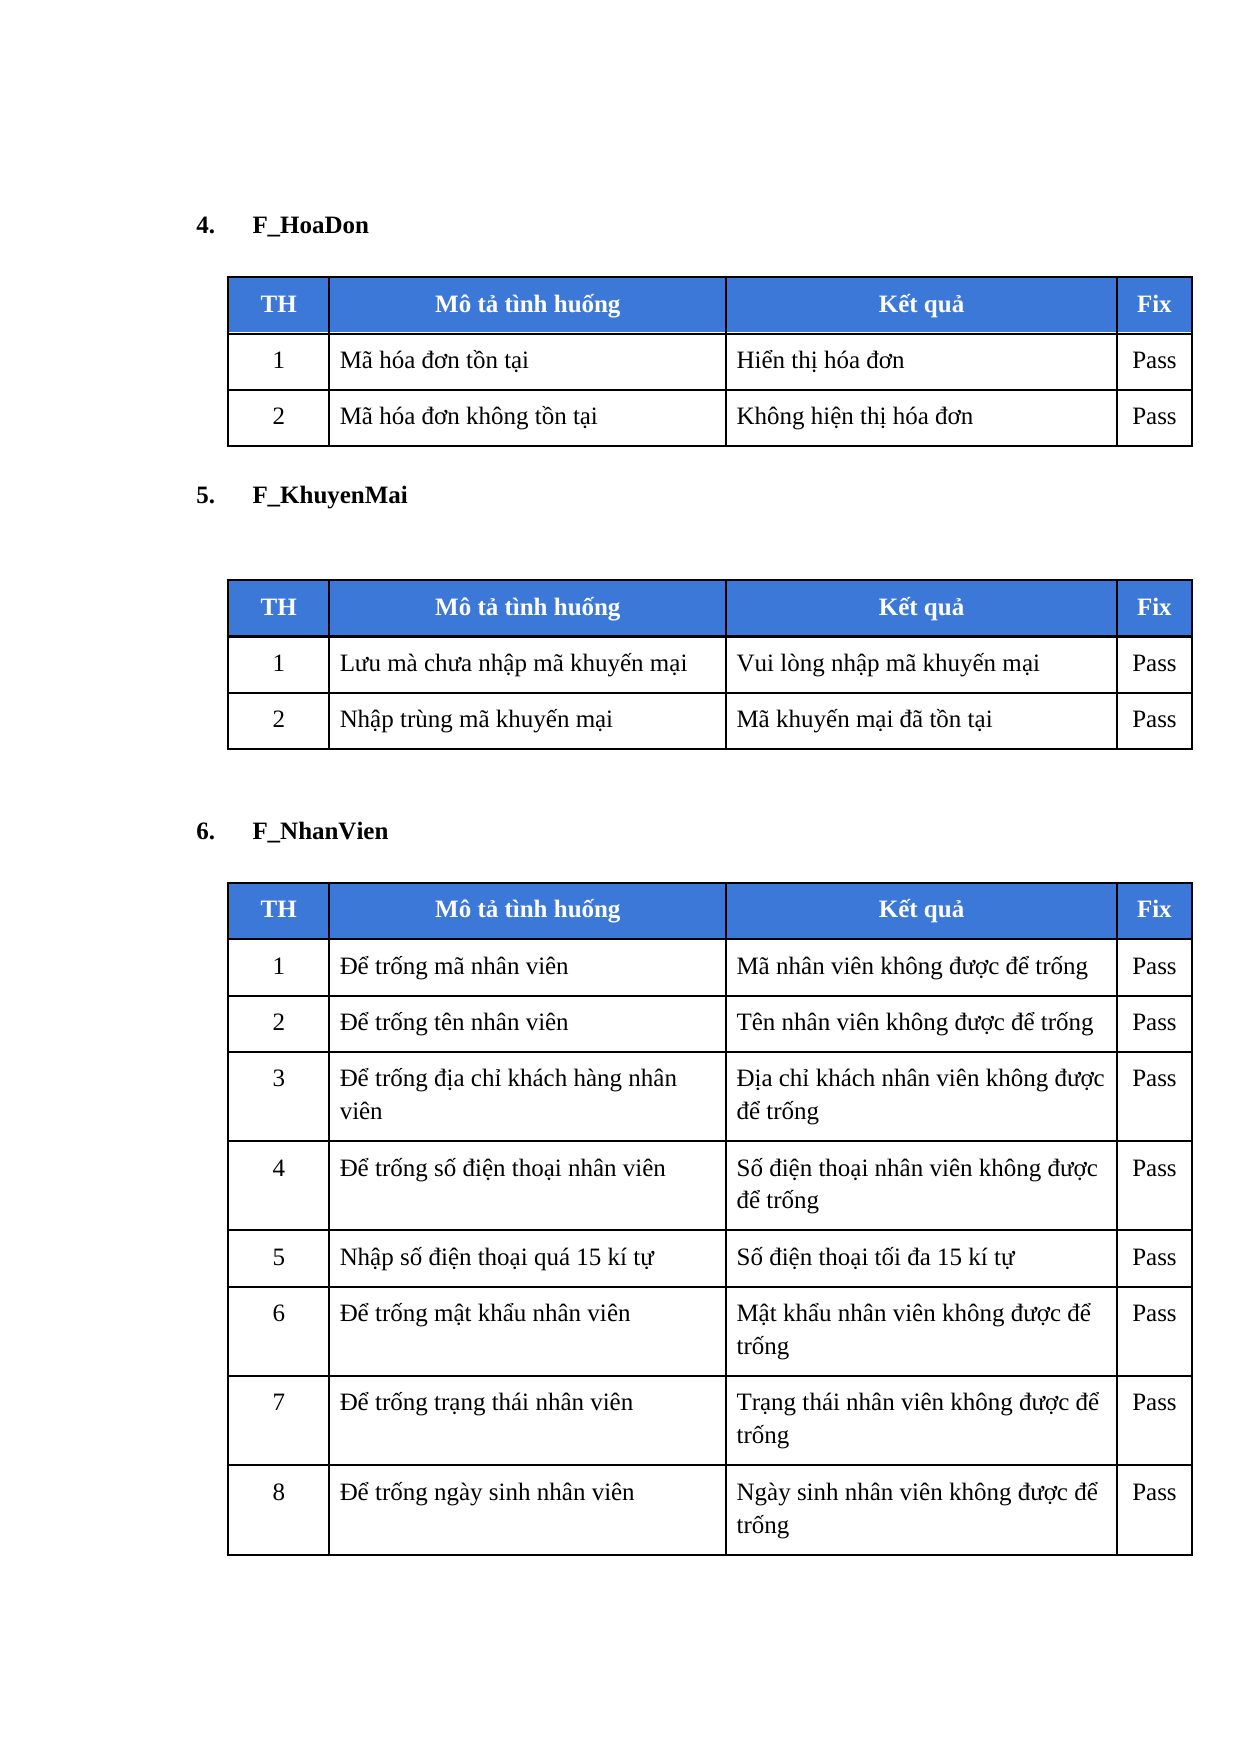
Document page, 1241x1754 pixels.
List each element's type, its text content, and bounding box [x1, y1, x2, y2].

table_header Kết quả [727, 581, 1116, 635]
table_header Mô tả tình huống [330, 278, 725, 332]
table_cell Pass [1118, 997, 1191, 1051]
table_cell Pass [1118, 1142, 1191, 1229]
table_cell Mã nhân viên không được để trống [727, 940, 1116, 994]
table_cell Nhập trùng mã khuyến mại [330, 694, 725, 748]
table_cell Số điện thoại nhân viên không được để trống [727, 1142, 1116, 1229]
table_cell Pass [1118, 1288, 1191, 1375]
table_cell 4 [229, 1142, 328, 1229]
table_cell 1 [229, 940, 328, 994]
table_header Mô tả tình huống [330, 884, 725, 938]
table_cell Nhập số điện thoại quá 15 kí tự [330, 1231, 725, 1286]
table_cell 3 [229, 1053, 328, 1140]
table_cell Địa chỉ khách nhân viên không được để trống [727, 1053, 1116, 1140]
table_header Fix [1118, 884, 1191, 938]
table_cell 2 [229, 694, 328, 748]
list F_HoaDon [215, 210, 1063, 239]
table_cell Pass [1118, 940, 1191, 994]
table_header Mô tả tình huống [330, 581, 725, 635]
table_cell 1 [229, 335, 328, 389]
table_header Fix [1118, 278, 1191, 332]
table_cell Pass [1118, 335, 1191, 389]
table_header TH [229, 278, 328, 332]
table_cell Mã hóa đơn không tồn tại [330, 391, 725, 445]
table_cell Ngày sinh nhân viên không được để trống [727, 1466, 1116, 1553]
table_cell Mã khuyến mại đã tồn tại [727, 694, 1116, 748]
table_cell Lưu mà chưa nhập mã khuyến mại [330, 638, 725, 692]
table_cell Mã hóa đơn tồn tại [330, 335, 725, 389]
table_cell Mật khẩu nhân viên không được để trống [727, 1288, 1116, 1375]
table_cell Để trống địa chỉ khách hàng nhân viên [330, 1053, 725, 1140]
table_cell Để trống mã nhân viên [330, 940, 725, 994]
table_cell 6 [229, 1288, 328, 1375]
table_header Fix [1118, 581, 1191, 635]
table_cell 2 [229, 391, 328, 445]
table_cell Pass [1118, 1053, 1191, 1140]
table_cell Để trống tên nhân viên [330, 997, 725, 1051]
table_cell Vui lòng nhập mã khuyến mại [727, 638, 1116, 692]
table_cell Pass [1118, 1377, 1191, 1464]
table_cell Pass [1118, 694, 1191, 748]
table_header Kết quả [727, 884, 1116, 938]
list F_KhuyenMai [215, 480, 1063, 509]
table_cell Để trống số điện thoại nhân viên [330, 1142, 725, 1229]
table_cell Pass [1118, 391, 1191, 445]
table_cell 8 [229, 1466, 328, 1553]
table_cell 2 [229, 997, 328, 1051]
table_header TH [229, 581, 328, 635]
table_cell Để trống mật khẩu nhân viên [330, 1288, 725, 1375]
table_cell Hiển thị hóa đơn [727, 335, 1116, 389]
table_cell Để trống ngày sinh nhân viên [330, 1466, 725, 1553]
table_cell Pass [1118, 1466, 1191, 1553]
list F_NhanVien [215, 816, 1063, 845]
table_cell Không hiện thị hóa đơn [727, 391, 1116, 445]
table_header TH [229, 884, 328, 938]
table_cell Trạng thái nhân viên không được để trống [727, 1377, 1116, 1464]
table_header Kết quả [727, 278, 1116, 332]
table_cell Pass [1118, 1231, 1191, 1286]
table_cell Pass [1118, 638, 1191, 692]
table_cell 1 [229, 638, 328, 692]
table_cell 7 [229, 1377, 328, 1464]
table_cell Tên nhân viên không được để trống [727, 997, 1116, 1051]
table_cell Số điện thoại tối đa 15 kí tự [727, 1231, 1116, 1286]
table_cell Để trống trạng thái nhân viên [330, 1377, 725, 1464]
table_cell 5 [229, 1231, 328, 1286]
